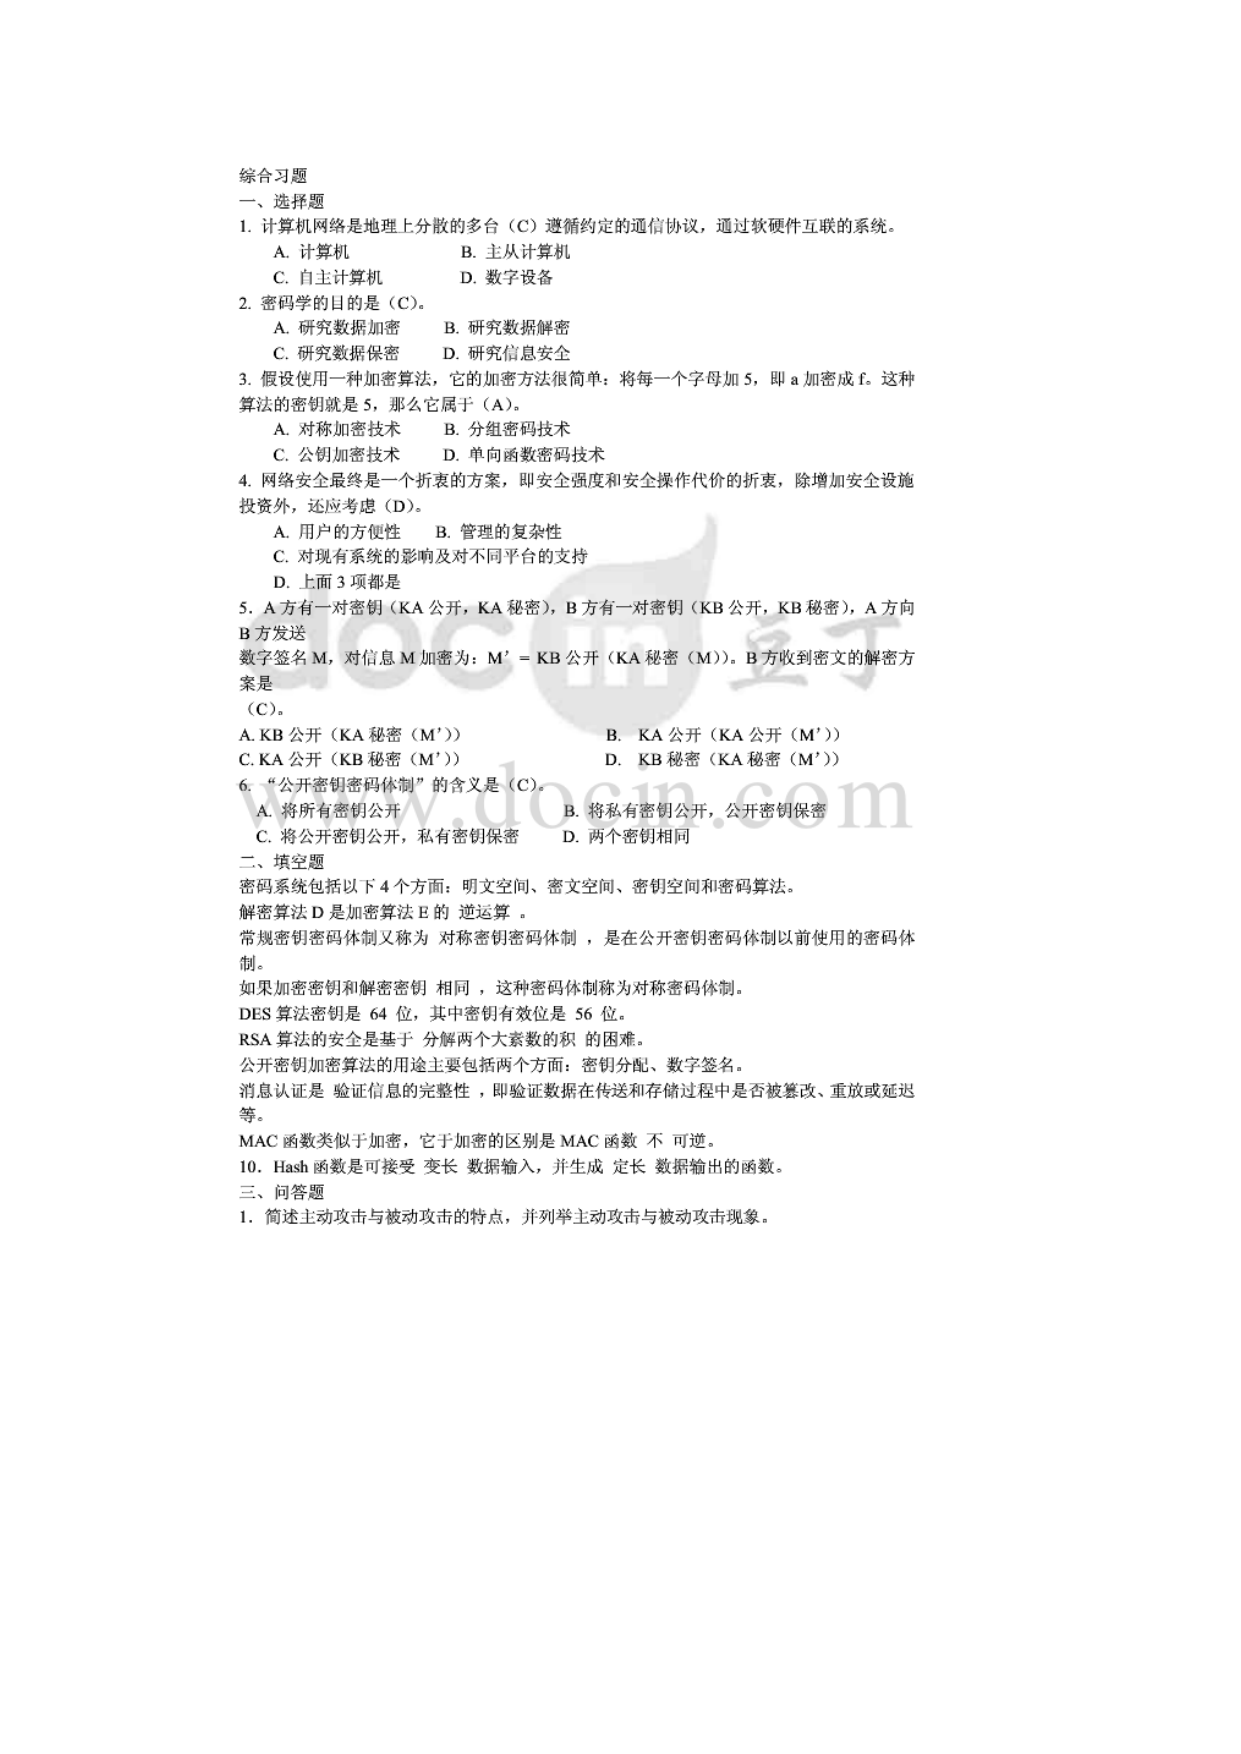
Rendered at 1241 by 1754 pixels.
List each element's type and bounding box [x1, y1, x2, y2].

picture [187, 162, 1053, 1241]
